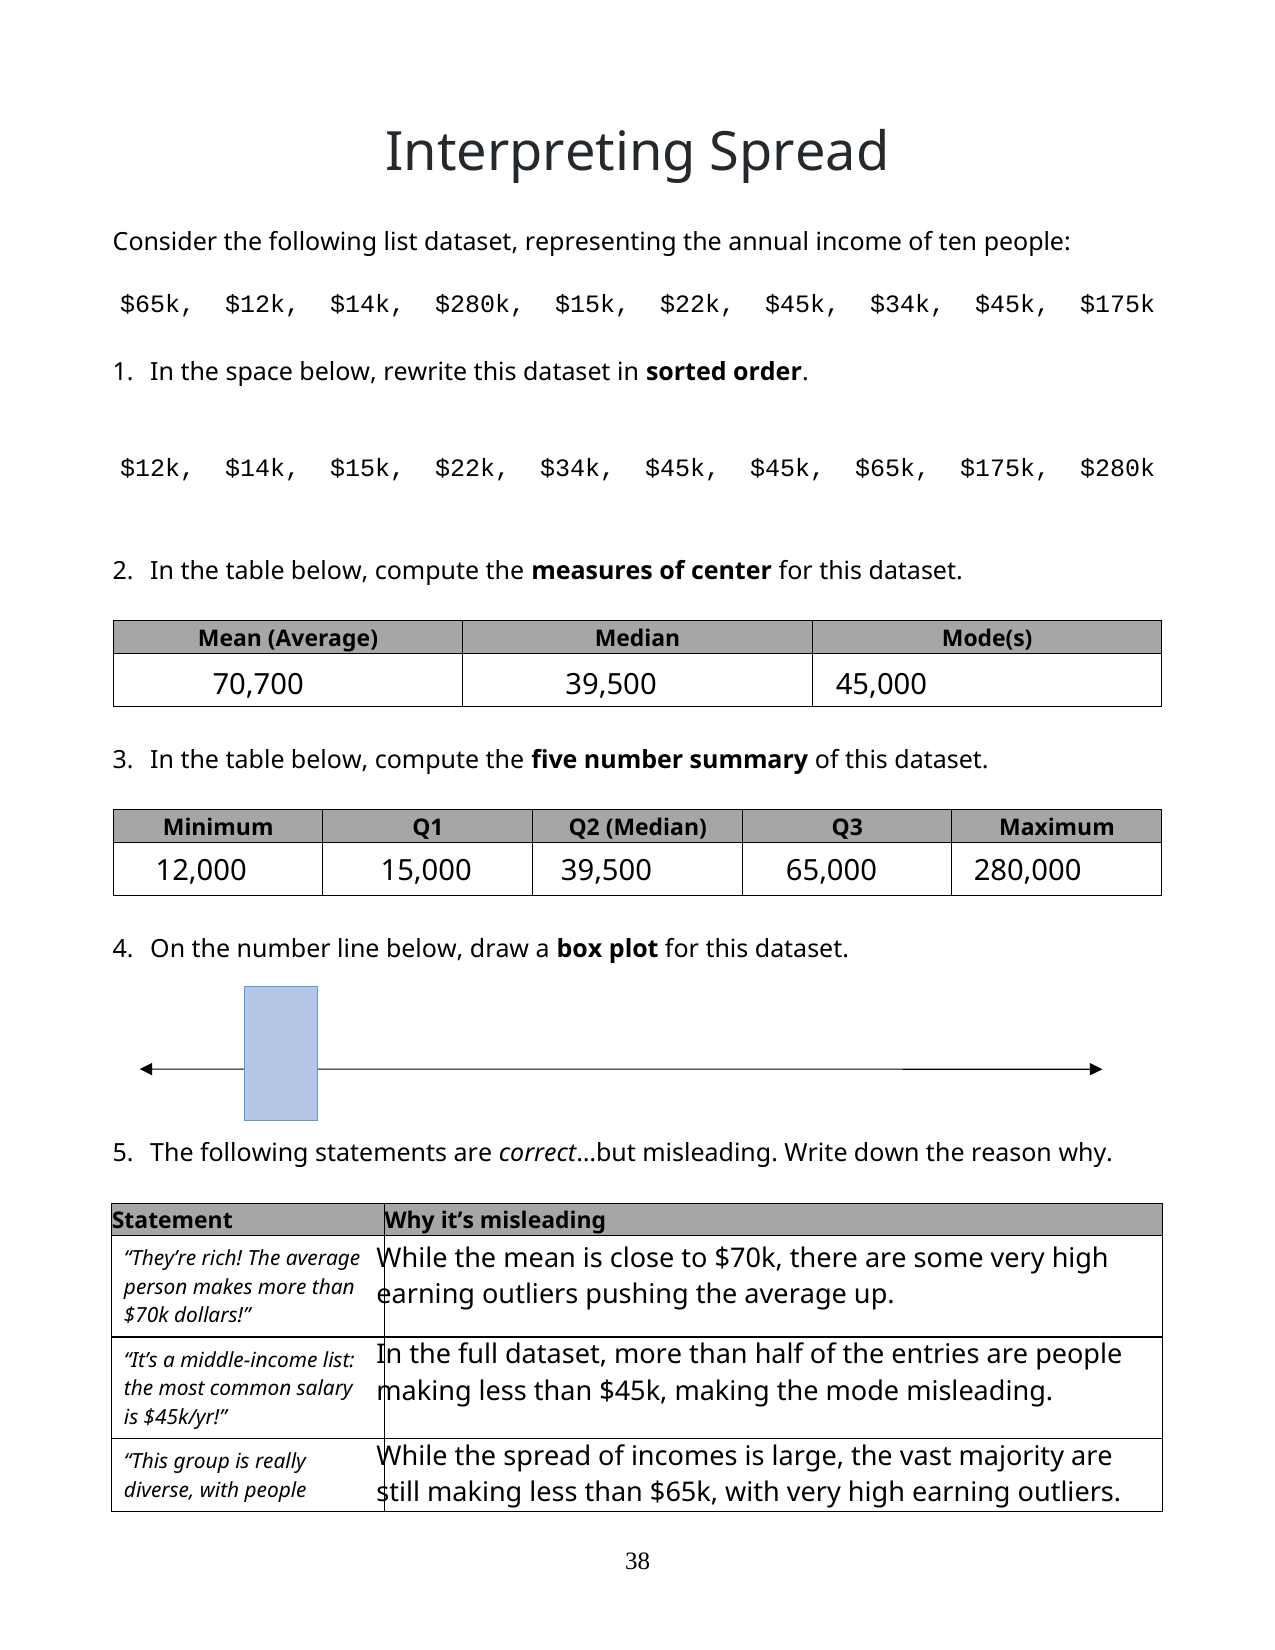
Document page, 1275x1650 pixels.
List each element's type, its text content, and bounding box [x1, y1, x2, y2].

text $12k, $14k, $15k, $22k, $34k, $45k, $45k, $65k, $175k, $280k [112, 456, 1162, 484]
table_header Statement [112, 1204, 384, 1235]
table_header Minimum [114, 810, 322, 842]
subtitle Interpreting Spread [112, 112, 1162, 186]
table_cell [112, 1439, 384, 1511]
list In the space below, rewrite this dataset in sorted order. [112, 354, 1162, 388]
table_header Q3 [743, 810, 951, 842]
table_header Why it’s misleading [385, 1204, 1162, 1235]
table_cell [743, 843, 951, 895]
table_cell [385, 1338, 1162, 1438]
table_cell [533, 843, 742, 895]
table_header Q2 (Median) [533, 810, 742, 842]
list On the number line below, draw a box plot for this dataset. [112, 930, 1162, 964]
table_cell [385, 1236, 1162, 1336]
table_cell [385, 1439, 1162, 1511]
table_cell “It’s a middle-income list: the most common salary is $45k/yr!” [112, 1338, 384, 1438]
table_cell [323, 843, 532, 895]
table_cell [813, 654, 1161, 706]
list In the table below, compute the five number summary of this dataset. [112, 741, 1162, 775]
table_cell “They’re rich! The average person makes more than $70k dollars!” [112, 1236, 384, 1336]
table_cell [114, 843, 322, 895]
table_header Mode(s) [813, 621, 1161, 653]
table_header Q1 [323, 810, 532, 842]
table_cell [114, 654, 462, 706]
table_cell [952, 843, 1161, 895]
table_header Median [463, 621, 812, 653]
text Consider the following list dataset, representing the annual income of ten people: [112, 223, 1162, 257]
table_header Mean (Average) [114, 621, 462, 653]
text $65k, $12k, $14k, $280k, $15k, $22k, $45k, $34k, $45k, $175k [112, 291, 1162, 319]
list The following statements are correct…but misleading. Write down the reason why. [112, 1134, 1162, 1169]
table_header Maximum [952, 810, 1161, 842]
list In the table below, compute the measures of center for this dataset. [112, 552, 1162, 586]
table_cell [463, 654, 812, 706]
